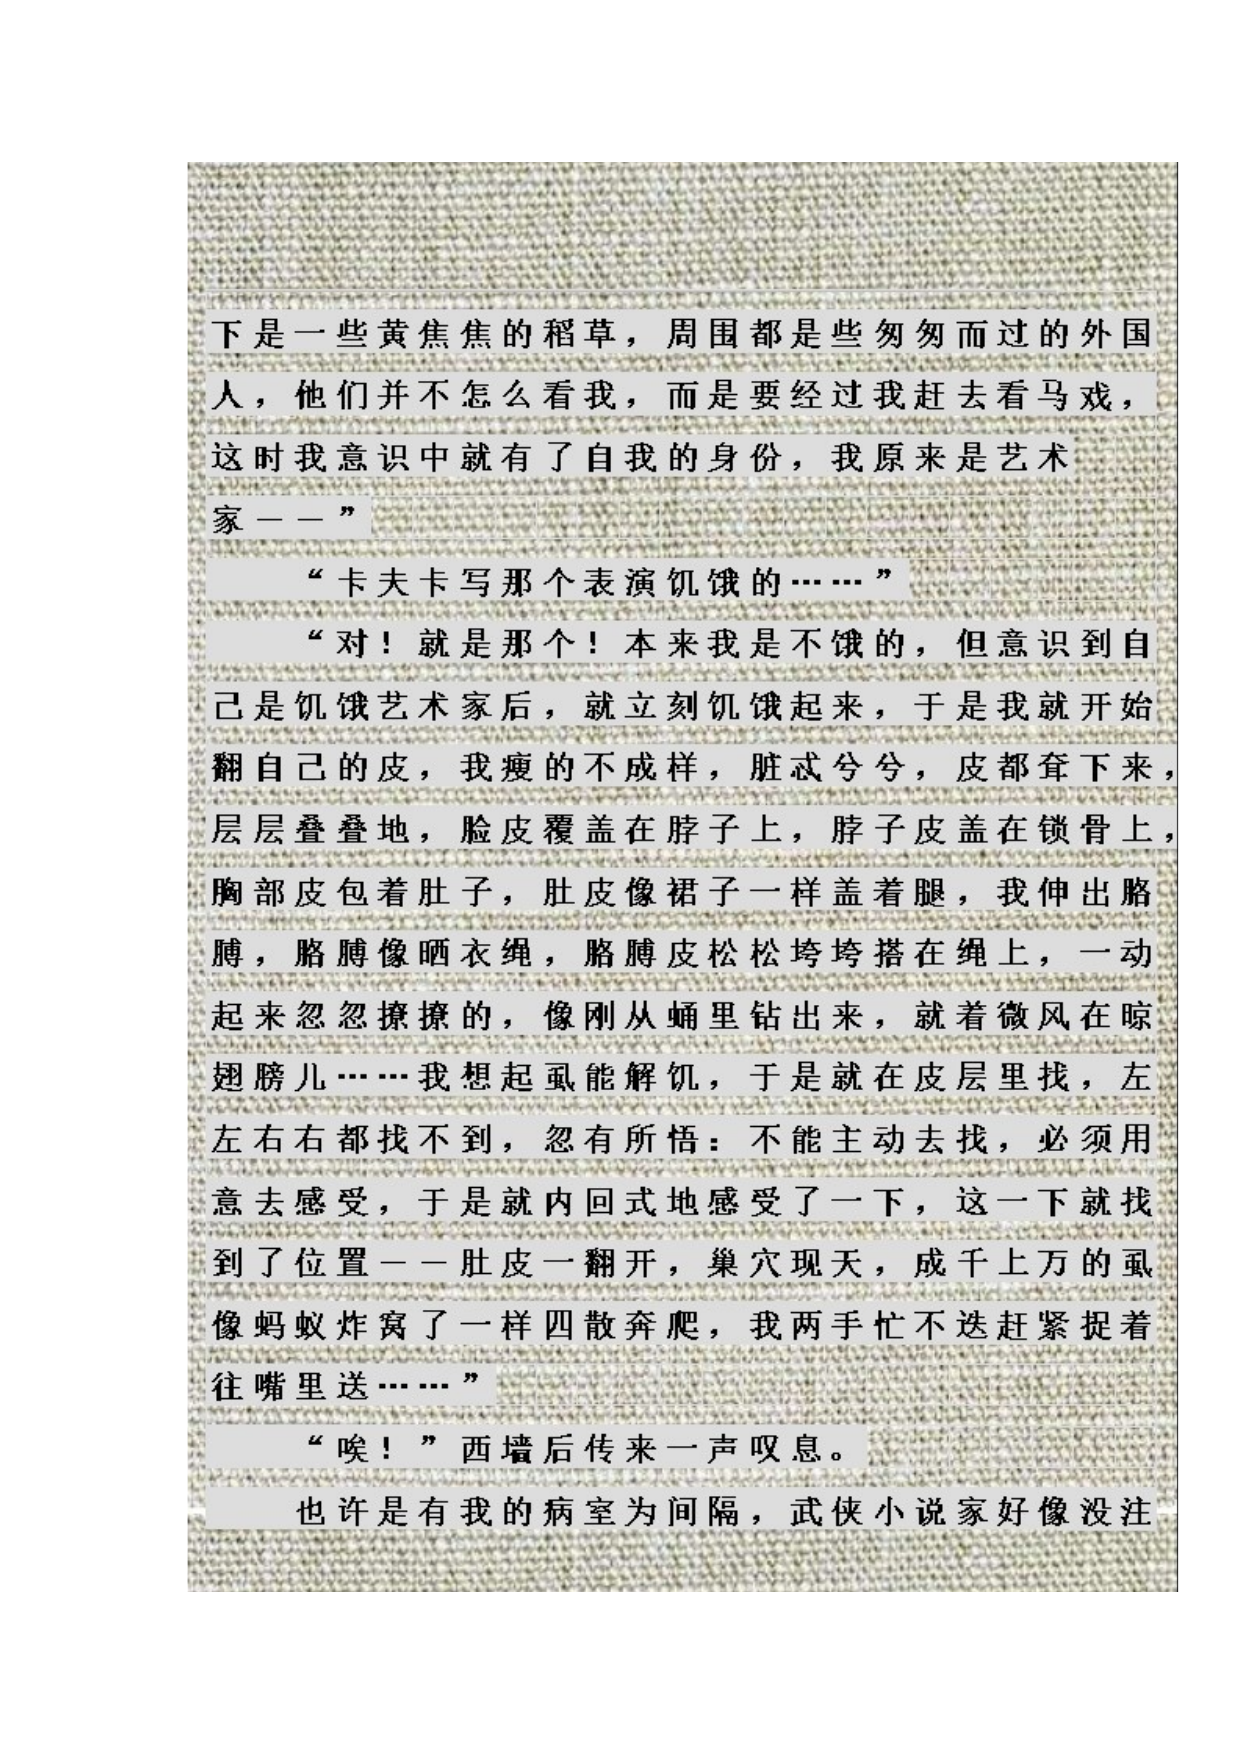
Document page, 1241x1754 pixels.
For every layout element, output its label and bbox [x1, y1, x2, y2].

picture [187, 162, 1179, 1592]
